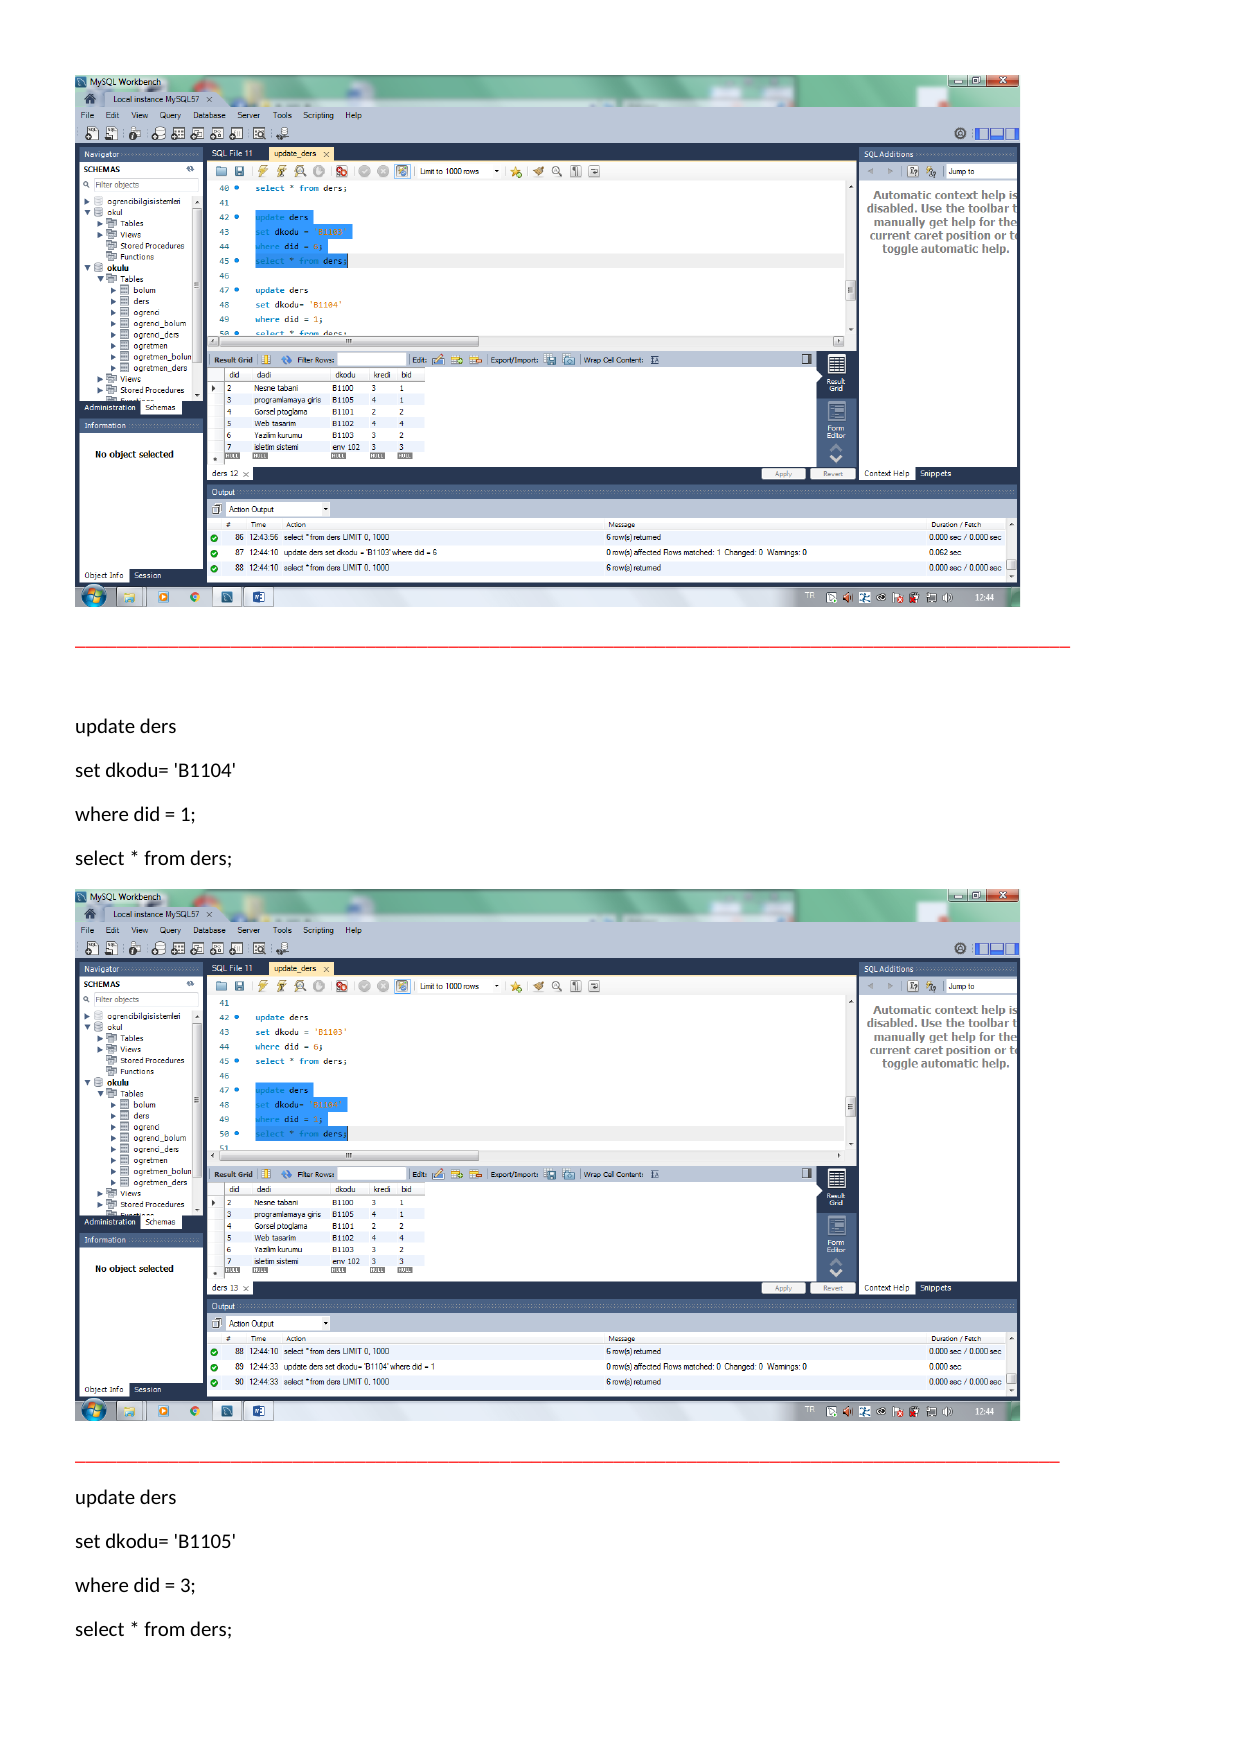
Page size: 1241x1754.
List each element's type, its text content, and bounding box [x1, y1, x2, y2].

text set dkodu= 'B1104' [75, 757, 1165, 783]
text select * from ders; [75, 846, 1165, 871]
picture [75, 889, 1021, 1421]
text ________________________________________________________________________________________________ [75, 625, 1165, 651]
text update ders [75, 1484, 1165, 1509]
text where did = 1; [75, 801, 1165, 827]
text update ders [75, 713, 1165, 739]
text set dkodu= 'B1105' [75, 1528, 1165, 1553]
text where did = 3; [75, 1572, 1165, 1597]
text _______________________________________________________________________________________________ [75, 1440, 1165, 1465]
text select * from ders; [75, 1616, 1165, 1641]
picture [75, 75, 1021, 607]
